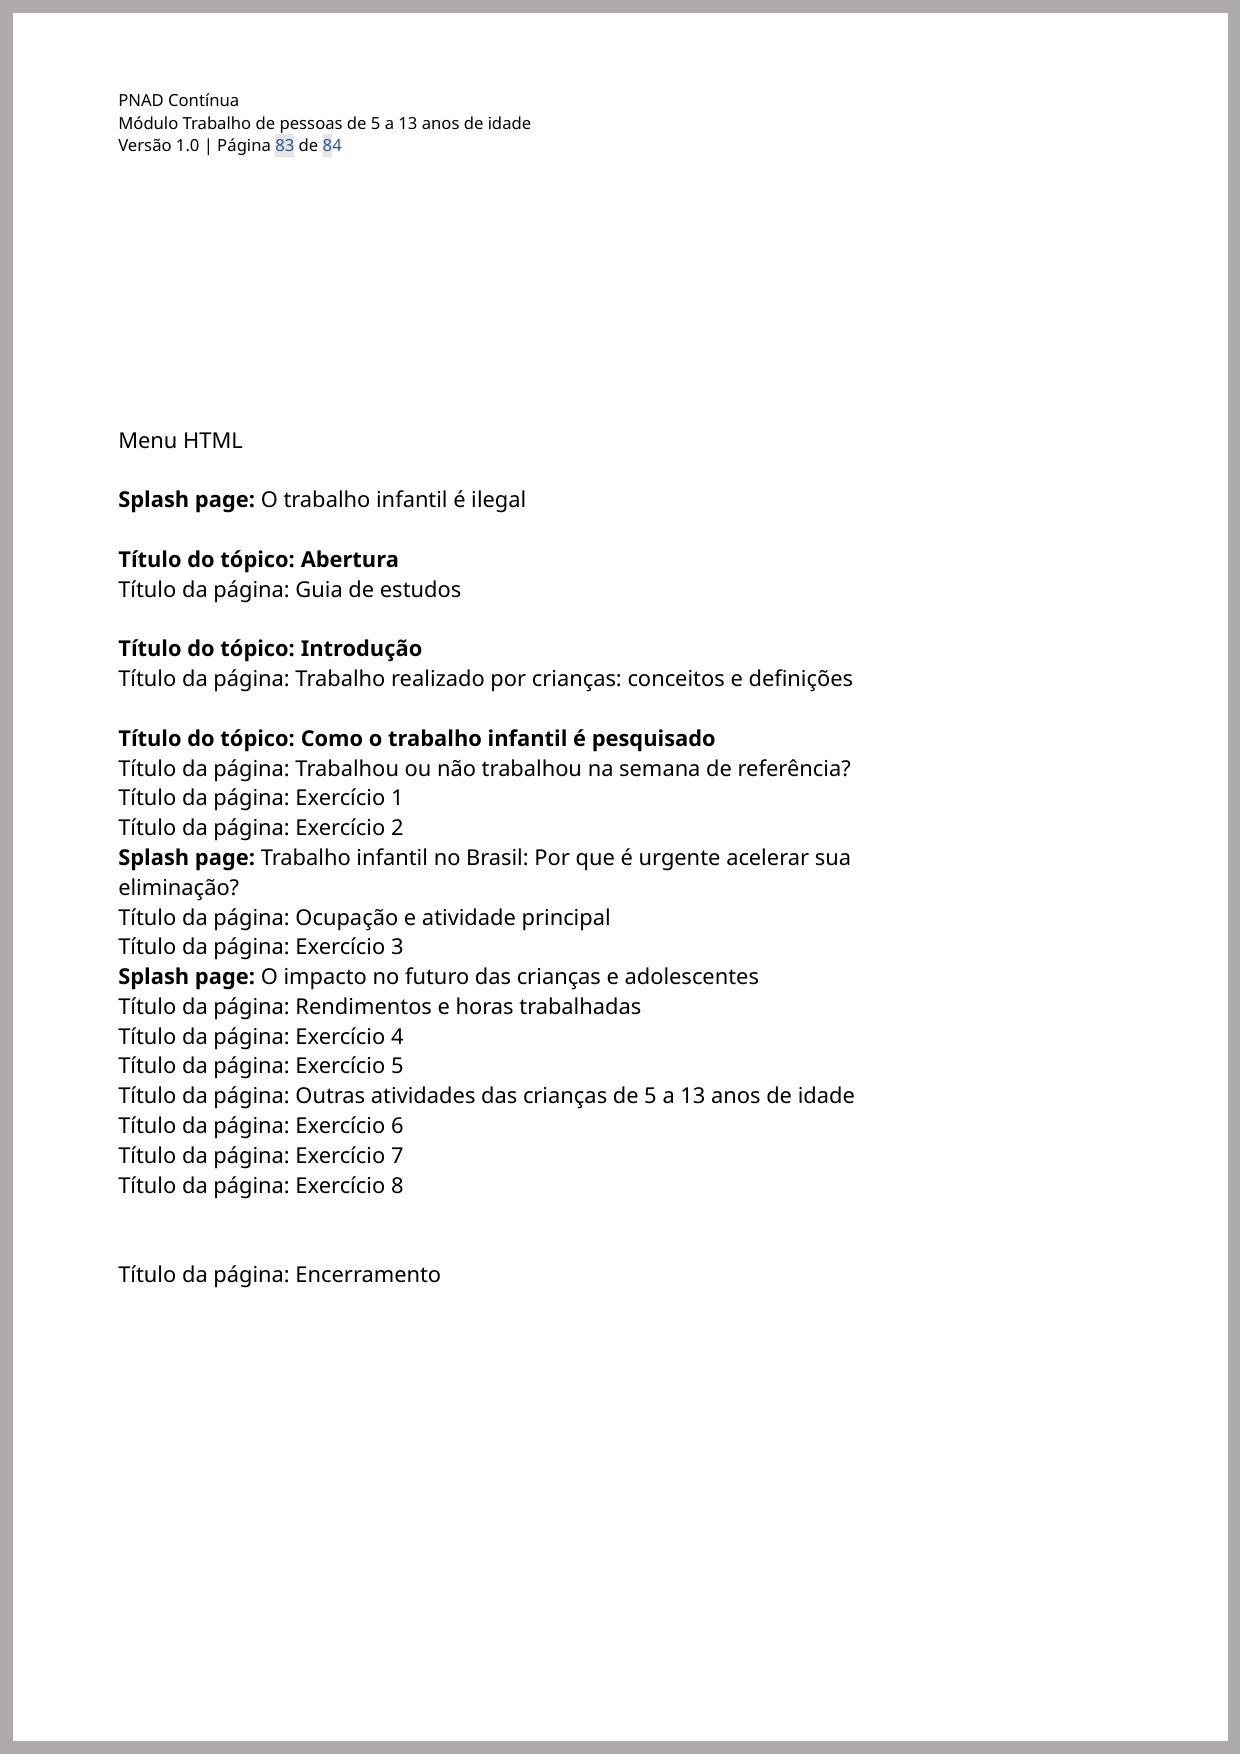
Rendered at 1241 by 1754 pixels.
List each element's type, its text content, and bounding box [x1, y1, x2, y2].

text Título da página: Exercício 7 [118, 1140, 959, 1170]
text Splash page: O trabalho infantil é ilegal [118, 484, 959, 514]
text Título da página: Exercício 1 [118, 782, 959, 812]
text Título da página: Outras atividades das crianças de 5 a 13 anos de idade [118, 1080, 959, 1110]
text Título do tópico: Como o trabalho infantil é pesquisado [118, 723, 959, 753]
text Título da página: Exercício 4 [118, 1021, 959, 1051]
text Título do tópico: Abertura [118, 544, 959, 574]
text Título da página: Trabalhou ou não trabalhou na semana de referência? [118, 753, 959, 782]
text Título da página: Exercício 8 [118, 1170, 959, 1199]
text Título da página: Exercício 5 [118, 1051, 959, 1080]
text Título da página: Exercício 3 [118, 931, 959, 961]
text Título da página: Exercício 2 [118, 812, 959, 842]
text Título da página: Exercício 6 [118, 1110, 959, 1140]
text Título da página: Ocupação e atividade principal [118, 902, 959, 931]
text Splash page: O impacto no futuro das crianças e adolescentes [118, 961, 959, 991]
text Splash page: Trabalho infantil no Brasil: Por que é urgente acelerar sua eliminação? [118, 842, 959, 902]
text Título do tópico: Introdução [118, 633, 959, 663]
text Título da página: Trabalho realizado por crianças: conceitos e definições [118, 663, 959, 693]
text Título da página: Encerramento [118, 1259, 959, 1289]
text Título da página: Rendimentos e horas trabalhadas [118, 991, 959, 1021]
text Título da página: Guia de estudos [118, 574, 959, 604]
text Menu HTML [118, 425, 959, 455]
